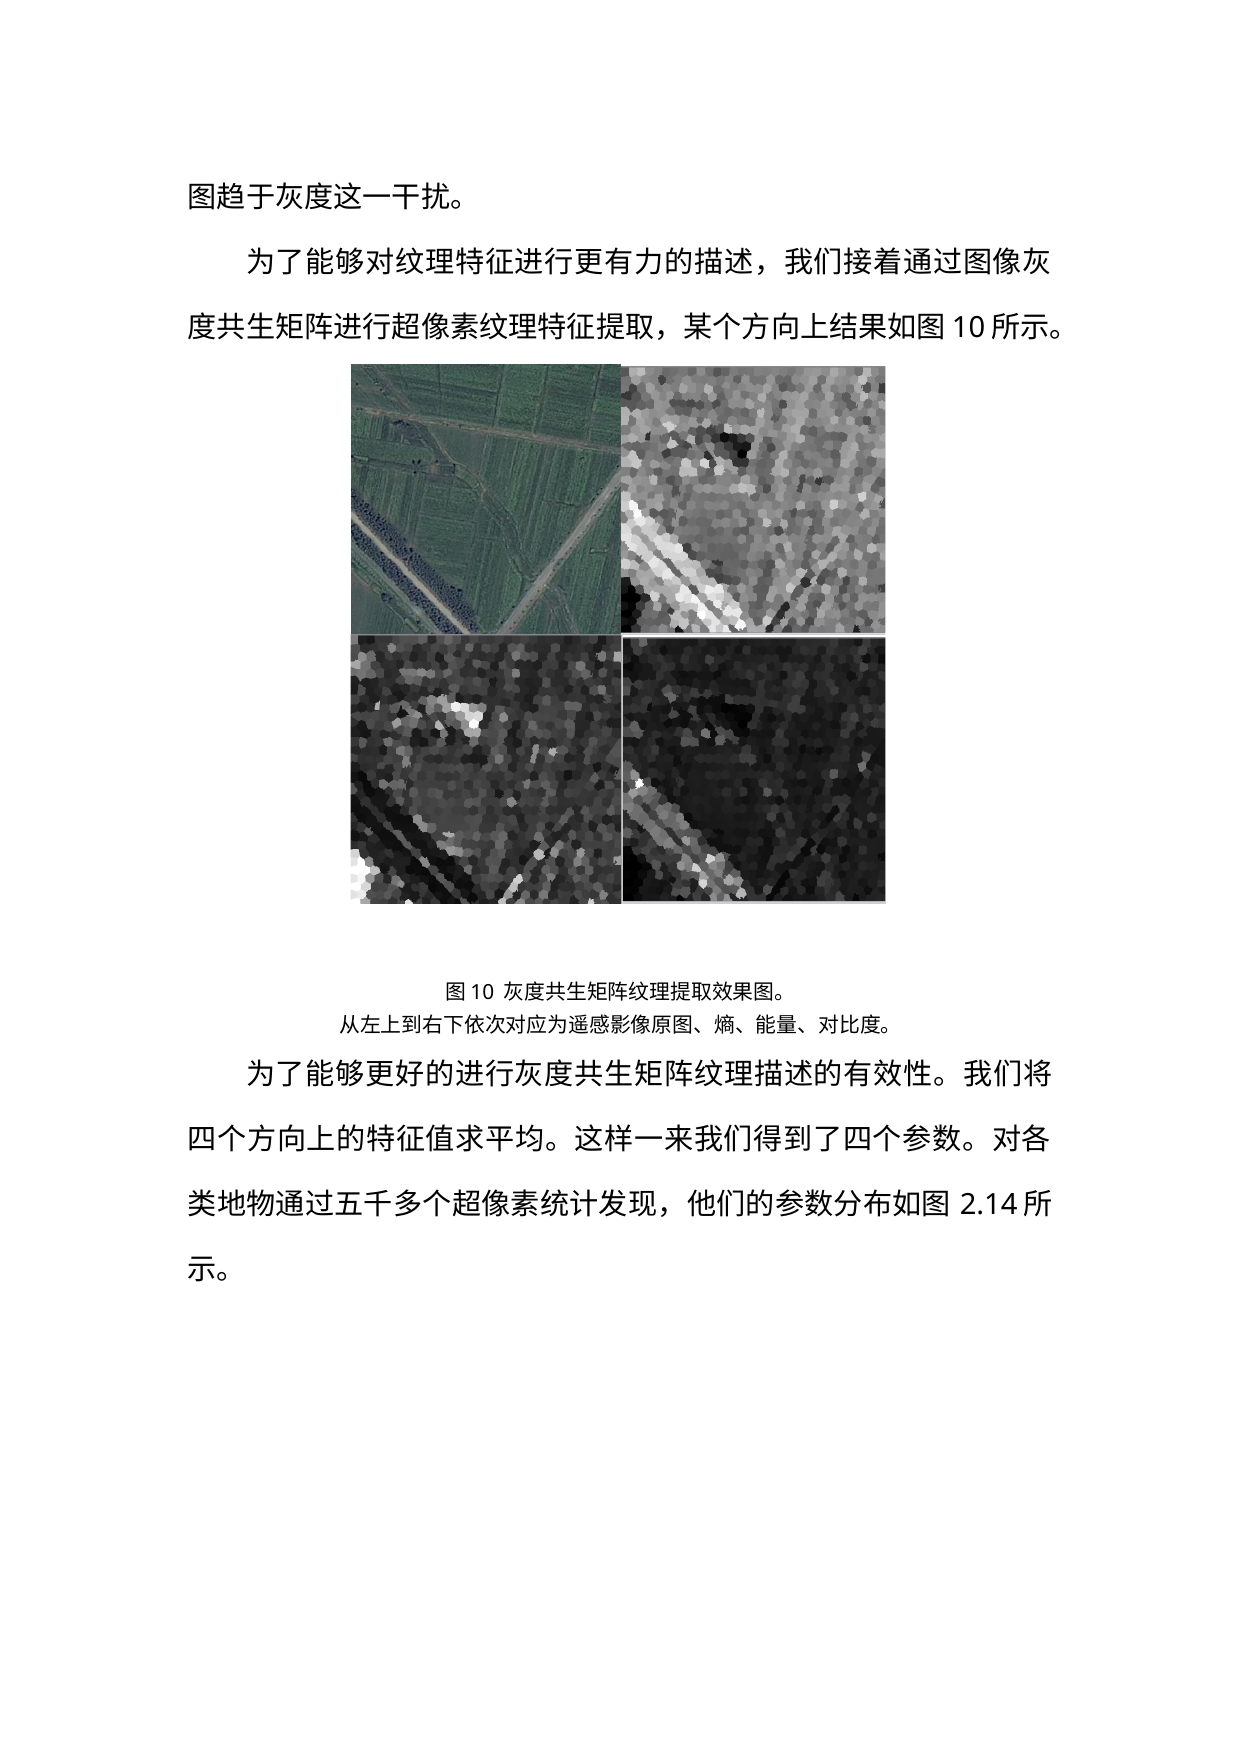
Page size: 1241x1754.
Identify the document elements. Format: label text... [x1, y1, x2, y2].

text 从左上到右下依次对应为遥感影像原图、熵、能量、对比度。 [187, 1007, 1053, 1039]
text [187, 162, 1053, 227]
text 为了能够更好的进行灰度共生矩阵纹理描述的有效性。我们将四个方向上的特征值求平均。这样一来我们得到了四个参数。对各类地物通过五千多个超像素统计发现，他们的参数分布如图2.14所示。 [187, 1039, 1053, 1299]
picture [350, 364, 886, 904]
